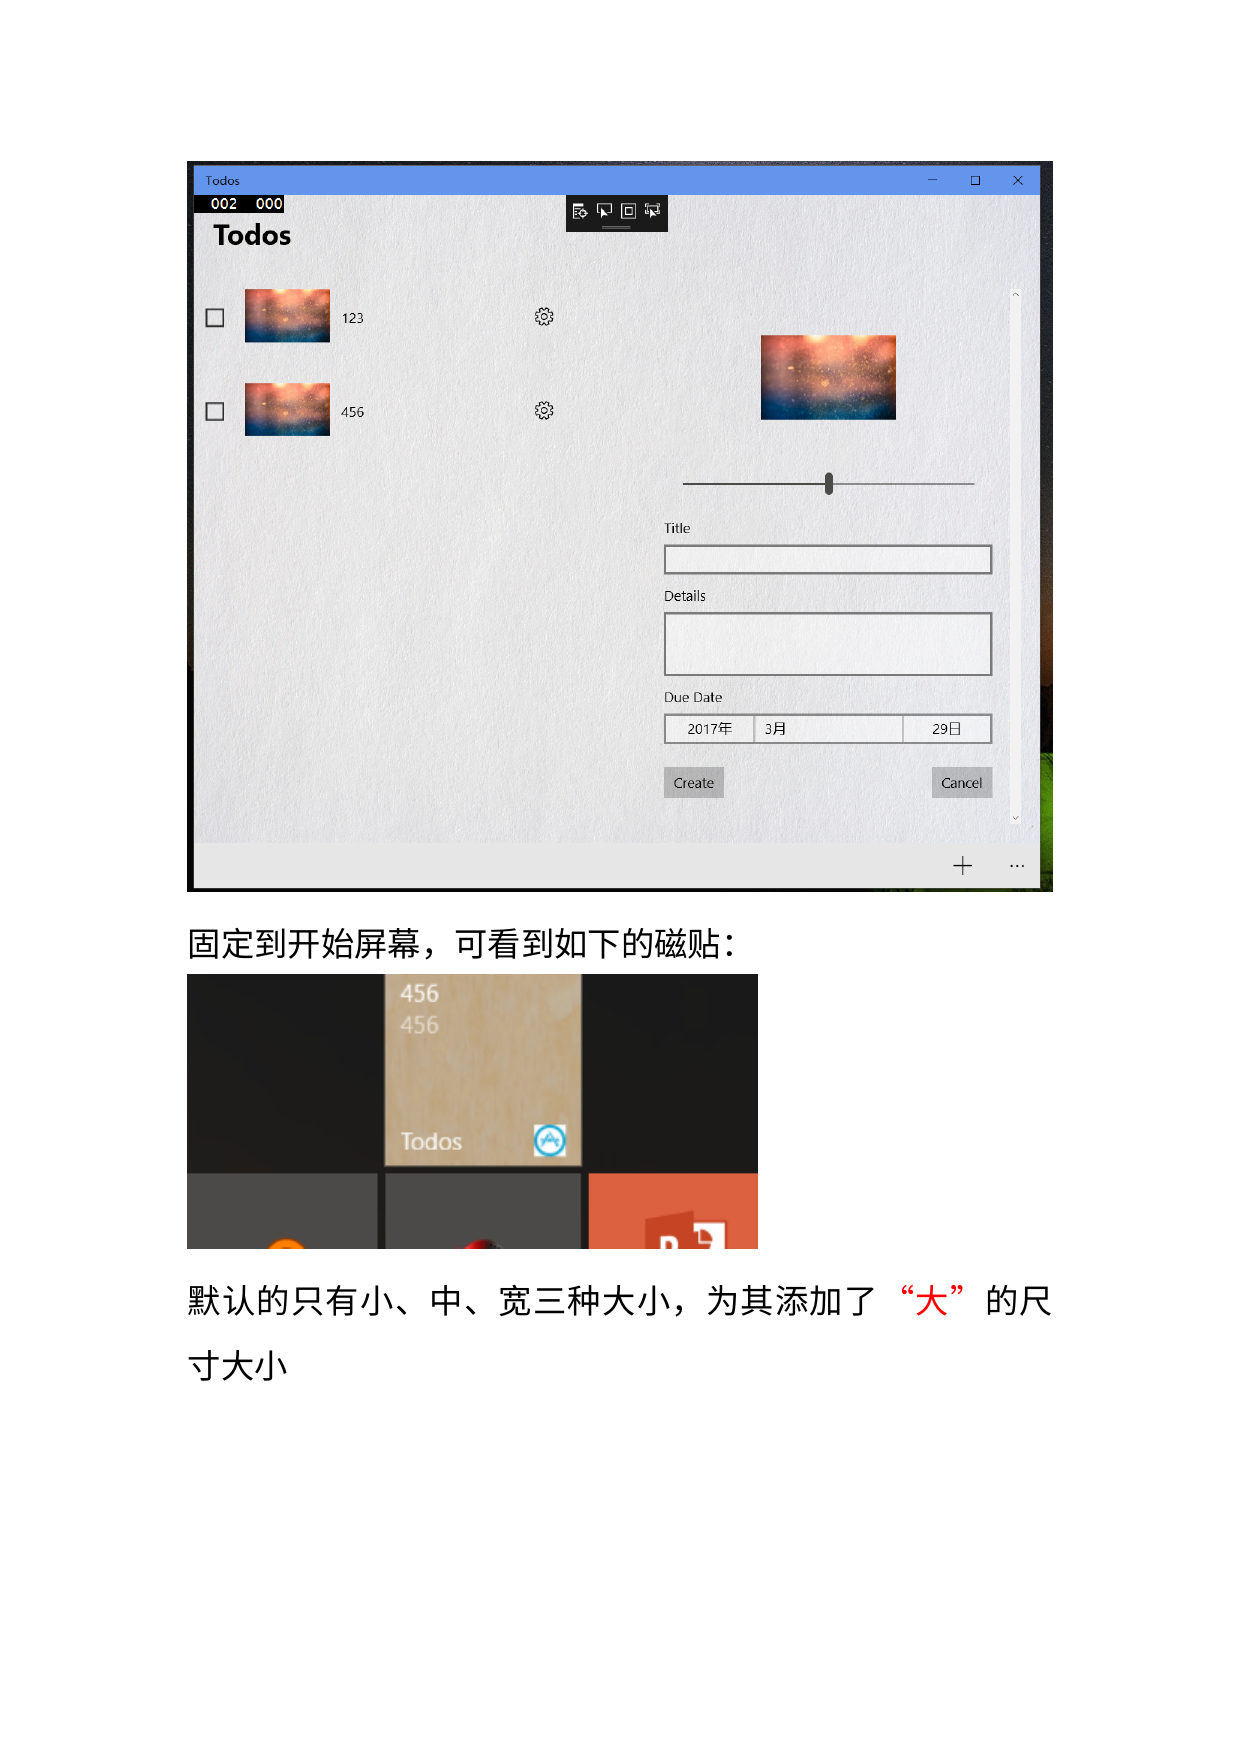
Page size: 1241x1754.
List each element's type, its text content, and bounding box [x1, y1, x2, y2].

picture [187, 161, 1053, 892]
text 固定到开始屏幕，可看到如下的磁贴： [187, 909, 1053, 974]
text 默认的只有小、中、宽三种大小，为其添加了“大”的尺寸大小 [187, 1267, 1053, 1397]
picture [187, 974, 758, 1249]
